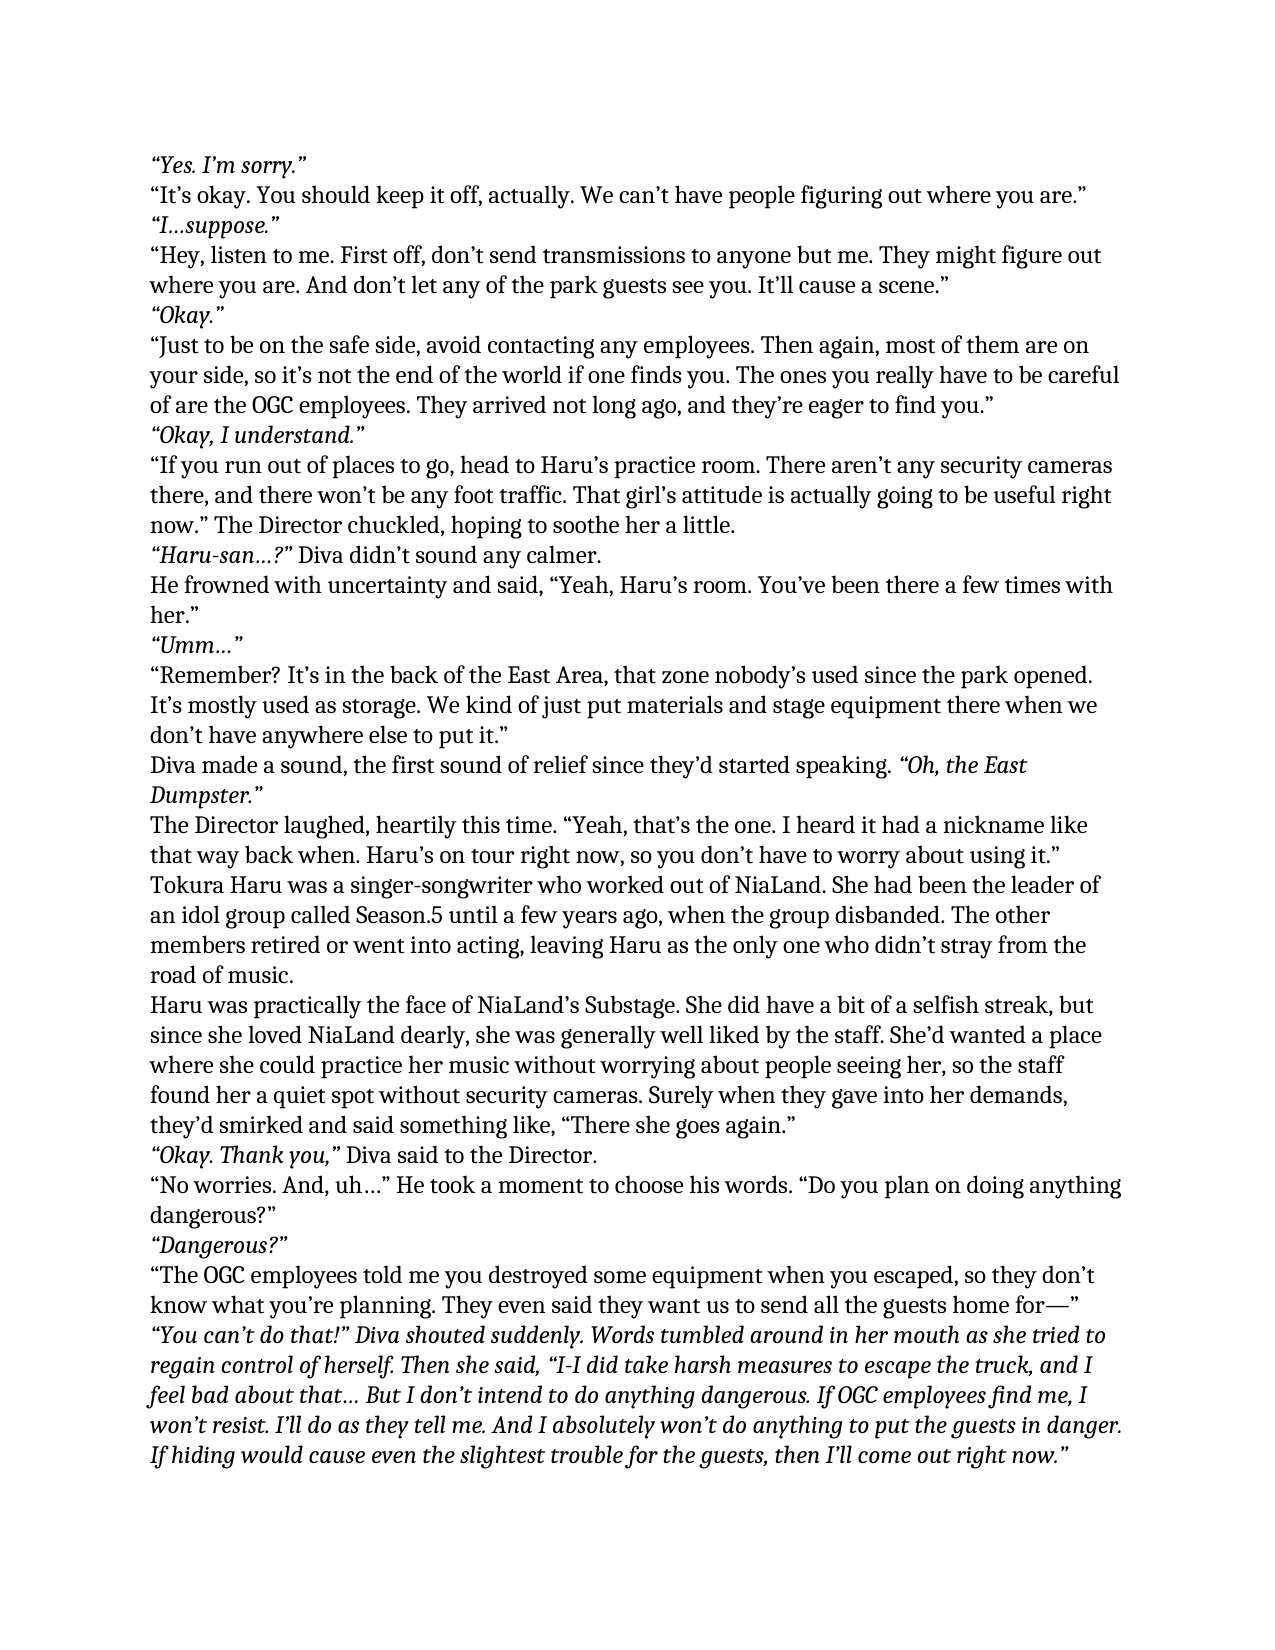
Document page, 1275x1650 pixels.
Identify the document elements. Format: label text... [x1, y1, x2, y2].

text “No worries. And, uh…” He took a moment to choose his words. “Do you plan on doing anything dangerous?” [150, 1170, 1125, 1230]
text “Umm…” [150, 630, 1125, 660]
text “You can’t do that!” Diva shouted suddenly. Words tumbled around in her mouth as she tried to regain control of herself. Then she said, “I-I did take harsh measures to escape the truck, and I feel bad about that… But I don’t intend to do anything dangerous. If OGC employees find me, I won’t resist. I’ll do as they tell me. And I absolutely won’t do anything to put the guests in danger. If hiding would cause even the slightest trouble for the guests, then I’ll come out right now.” [150, 1320, 1125, 1470]
text “Haru-san…?” Diva didn’t sound any calmer. [150, 540, 1125, 570]
text “Okay. Thank you,” Diva said to the Director. [150, 1140, 1125, 1170]
text “Okay.” [150, 300, 1125, 330]
text Haru was practically the face of NiaLand’s Substage. She did have a bit of a selfish streak, but since she loved NiaLand dearly, she was generally well liked by the staff. She’d wanted a place where she could practice her music without worrying about people seeing her, so the staff found her a quiet spot without security cameras. Surely when they gave into her demands, they’d smirked and said something like, “There she goes again.” [150, 990, 1125, 1140]
text “If you run out of places to go, head to Haru’s practice room. There aren’t any security cameras there, and there won’t be any foot traffic. That girl’s attitude is actually going to be useful right now.” The Director chuckled, hoping to soothe her a little. [150, 450, 1125, 540]
text “Dangerous?” [150, 1230, 1125, 1260]
text “Remember? It’s in the back of the East Area, that zone nobody’s used since the park opened. It’s mostly used as storage. We kind of just put materials and stage equipment there when we don’t have anywhere else to put it.” [150, 660, 1125, 750]
text “The OGC employees told me you destroyed some equipment when you escaped, so they don’t know what you’re planning. They even said they want us to send all the guests home for—” [150, 1260, 1125, 1320]
text “Just to be on the safe side, avoid contacting any employees. Then again, most of them are on your side, so it’s not the end of the world if one finds you. The ones you really have to be careful of are the OGC employees. They arrived not long ago, and they’re eager to find you.” [150, 330, 1125, 420]
text “I…suppose.” [150, 210, 1125, 240]
text He frowned with uncertainty and said, “Yeah, Haru’s room. You’ve been there a few times with her.” [150, 570, 1125, 630]
text The Director laughed, heartily this time. “Yeah, that’s the one. I heard it had a nickname like that way back when. Haru’s on tour right now, so you don’t have to worry about using it.” [150, 810, 1125, 870]
text “Yes. I’m sorry.” [150, 150, 1125, 180]
text “Hey, listen to me. First off, don’t send transmissions to anyone but me. They might figure out where you are. And don’t let any of the park guests see you. It’ll cause a scene.” [150, 240, 1125, 300]
text “Okay, I understand.” [150, 420, 1125, 450]
text “It’s okay. You should keep it off, actually. We can’t have people figuring out where you are.” [150, 180, 1125, 210]
text Tokura Haru was a singer-songwriter who worked out of NiaLand. She had been the leader of an idol group called Season.5 until a few years ago, when the group disbanded. The other members retired or went into acting, leaving Haru as the only one who didn’t stray from the road of music. [150, 870, 1125, 990]
text Diva made a sound, the first sound of relief since they’d started speaking. “Oh, the East Dumpster.” [150, 750, 1125, 810]
